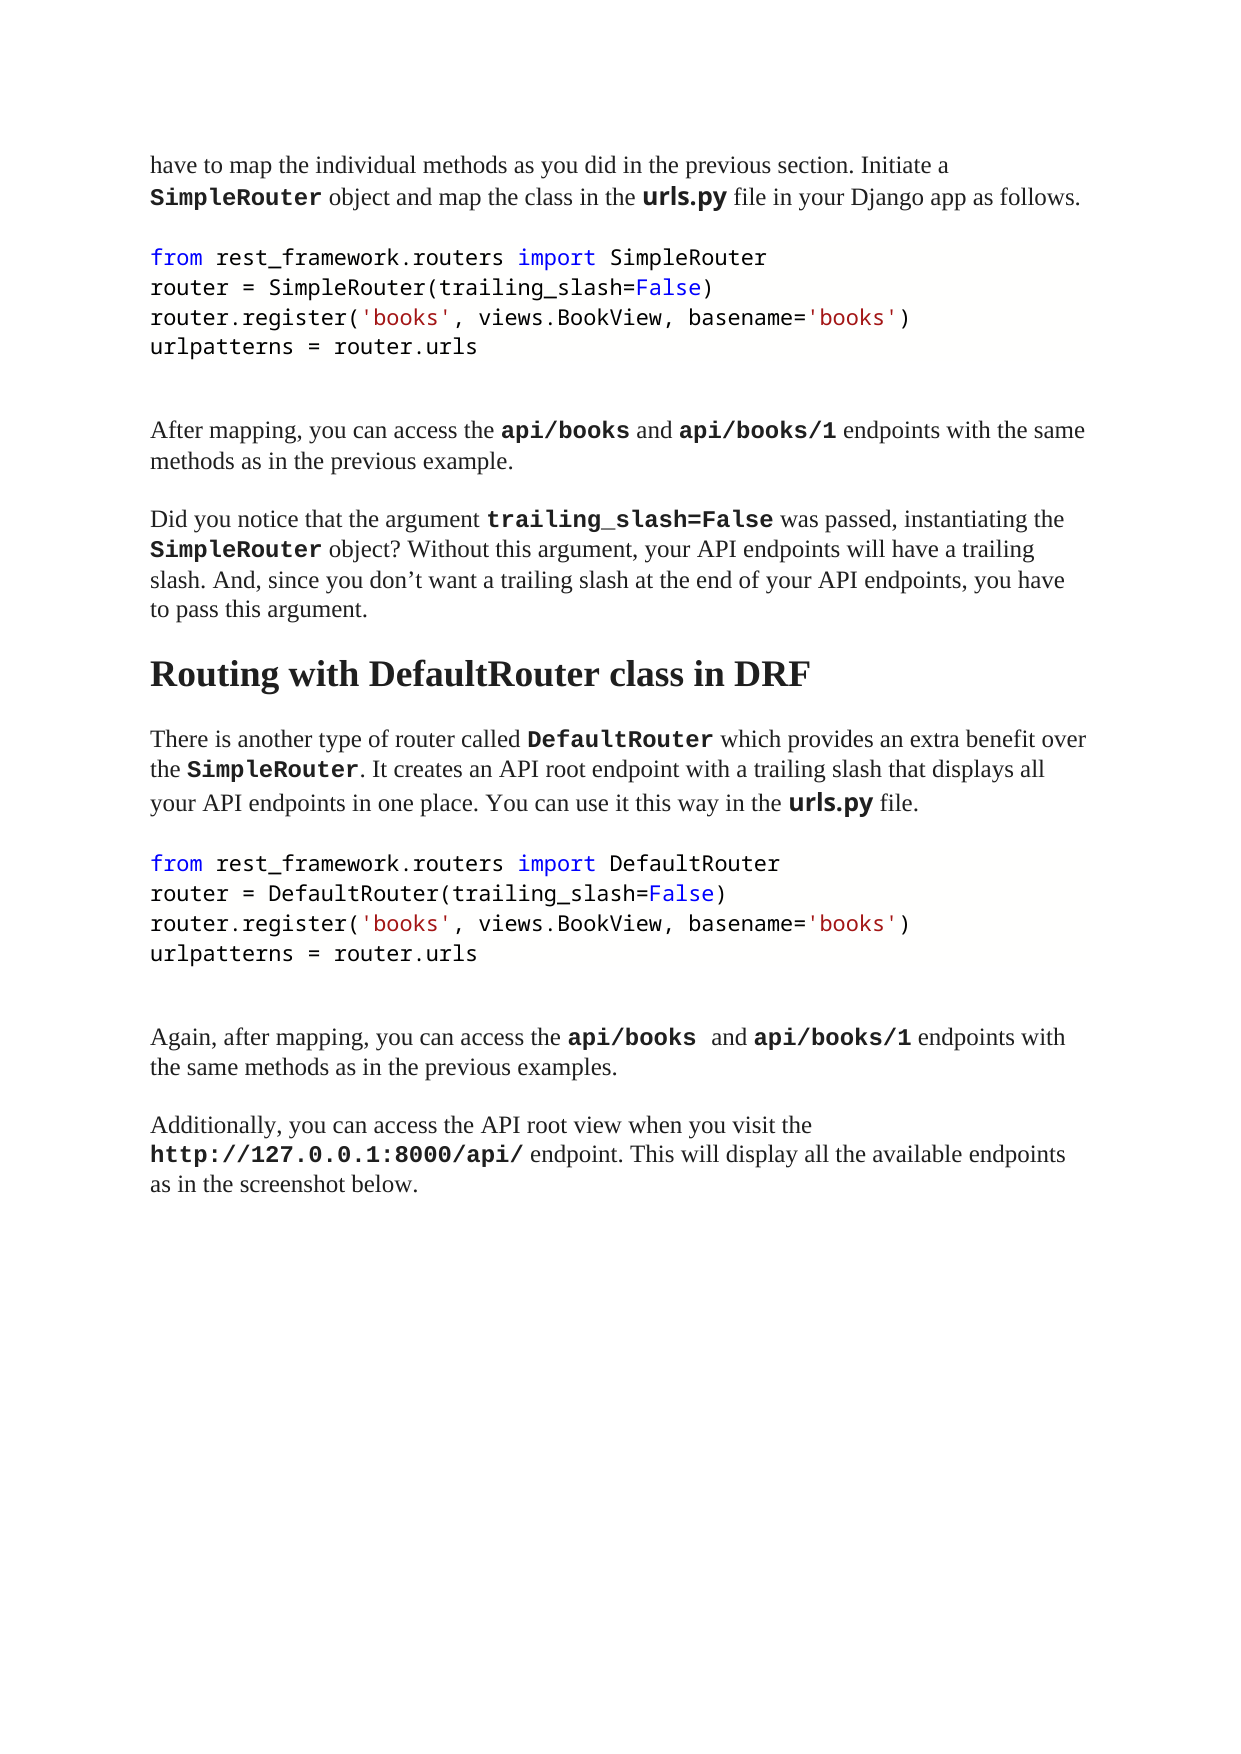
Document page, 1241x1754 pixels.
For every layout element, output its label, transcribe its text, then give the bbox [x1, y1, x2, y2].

text urlpatterns = router.urls [150, 331, 1090, 361]
text After mapping, you can access the api/books and api/books/1 endpoints with the same methods as in the previous example. [150, 416, 1090, 475]
text Again, after mapping, you can access the api/books and api/books/1 endpoints with the same methods as in the previous examples. [150, 1022, 1090, 1081]
text router.register('books', views.BookView, basename='books') [150, 302, 1090, 331]
text from rest_framework.routers import SimpleRouter [150, 242, 1090, 272]
text from rest_framework.routers import DefaultRouter [150, 848, 1090, 878]
text Additionally, you can access the API root view when you visit the http://127.0.0.1:8000/api/ endpoint. This will display all the available endpoints as in the screenshot below. [150, 1110, 1090, 1198]
text Did you notice that the argument trailing_slash=False was passed, instantiating the SimpleRouter object? Without this argument, your API endpoints will have a trailing slash. And, since you don’t want a trailing slash at the end of your API endpoints, you have to pass this argument. [150, 504, 1090, 622]
text router.register('books', views.BookView, basename='books') [150, 908, 1090, 938]
subtitle Routing with DefaultRouter class in DRF [150, 652, 1090, 695]
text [150, 150, 1090, 213]
text router = SimpleRouter(trailing_slash=False) [150, 272, 1090, 302]
text There is another type of router called DefaultRouter which provides an extra benefit over the SimpleRouter. It creates an API root endpoint with a trailing slash that displays all your API endpoints in one place. You can use it this way in the urls.py file. [150, 724, 1090, 819]
text urlpatterns = router.urls [150, 938, 1090, 967]
text router = DefaultRouter(trailing_slash=False) [150, 878, 1090, 908]
